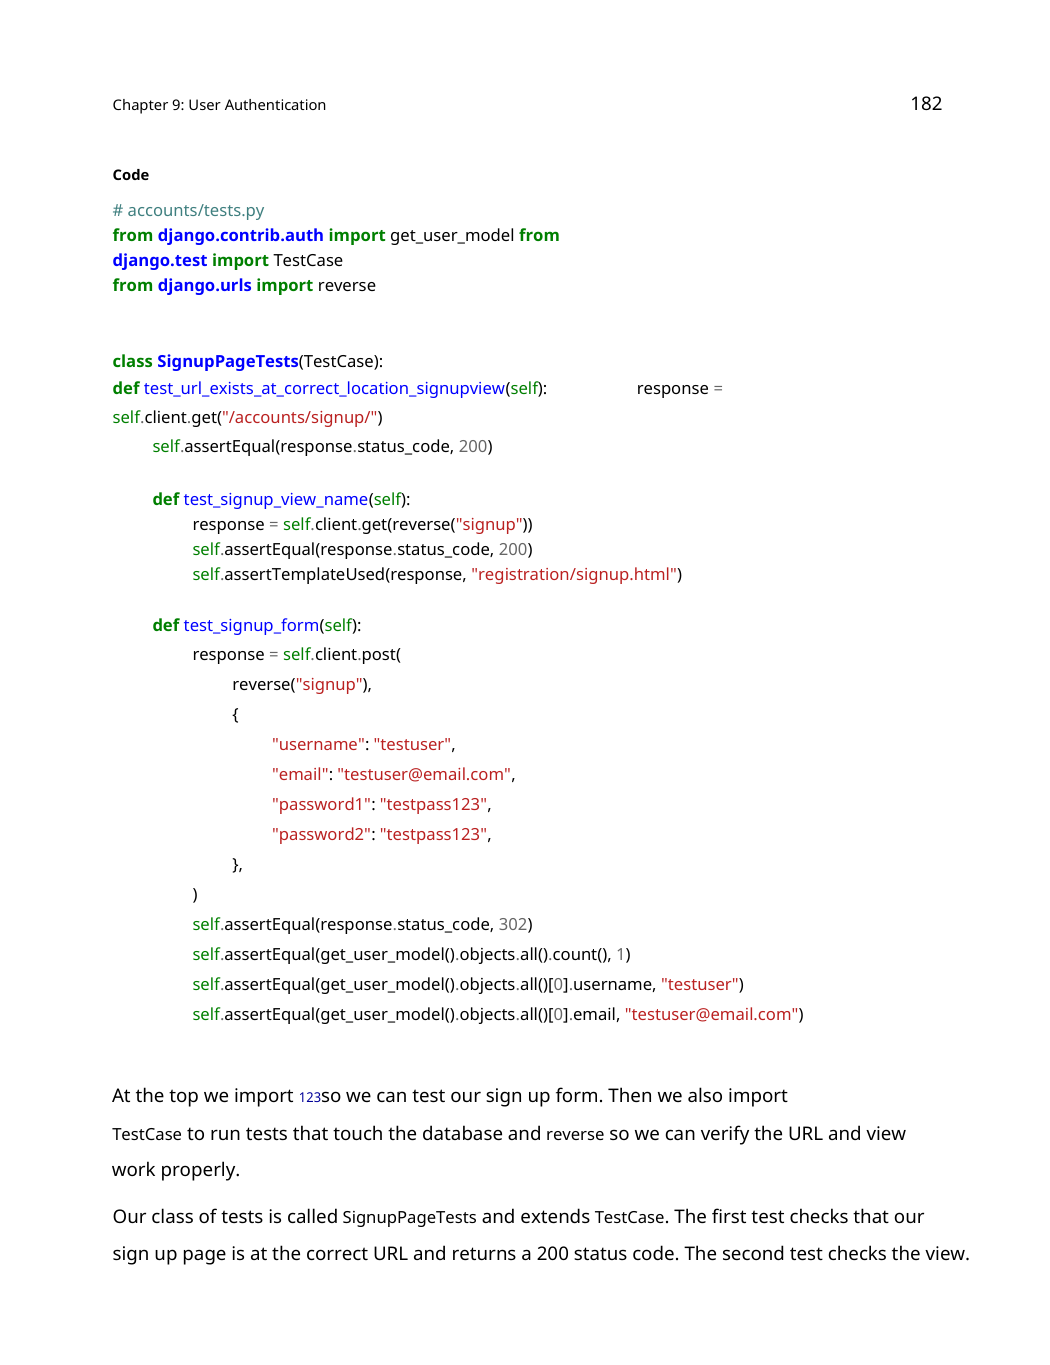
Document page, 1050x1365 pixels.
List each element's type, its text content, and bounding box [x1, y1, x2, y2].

text Our class of tests is called SignupPageTests and extends TestCase. The first test checks that our [112, 1204, 981, 1229]
text def test_signup_view_name(self): response = self.client.get(reverse("signup")) self.assertEqual(response.status_code, 200) self.assertTemplateUsed(response, "registration/signup.html") [152, 487, 801, 585]
text Chapter 9: User Authentication 182 [112, 90, 981, 115]
text Code [112, 165, 981, 185]
text work properly. [112, 1157, 981, 1182]
text sign up page is at the correct URL and returns a 200 status code. The second test checks the view. [112, 1240, 981, 1265]
text class SignupPageTests(TestCase): def test_url_exists_at_correct_location_signupview(self): response = self.client.get("/accounts/signup/") self.assertEqual(response.status_code, 200) [112, 349, 726, 458]
text TestCase to run tests that touch the database and reverse so we can verify the URL and view [112, 1121, 981, 1146]
text At the top we import 123so we can test our sign up form. Then we also import [112, 1082, 981, 1107]
text def test_signup_form(self): response = self.client.post( reverse("signup"), { "username": "testuser", "email": "testuser@email.com", "password1": "testpass123", "password2": "testpass123", }, ) self.assertEqual(response.status_code, 302) self.assertEqual(get_user_model().objects.all().count(), 1) self.assertEqual(get_user_model().objects.all()[0].username, "testuser") self.assertEqual(get_user_model().objects.all()[0].email, "testuser@email.com") [152, 614, 981, 1027]
text # accounts/tests.py from django.contrib.auth import get_user_model from django.test import TestCase from django.urls import reverse [112, 199, 576, 296]
